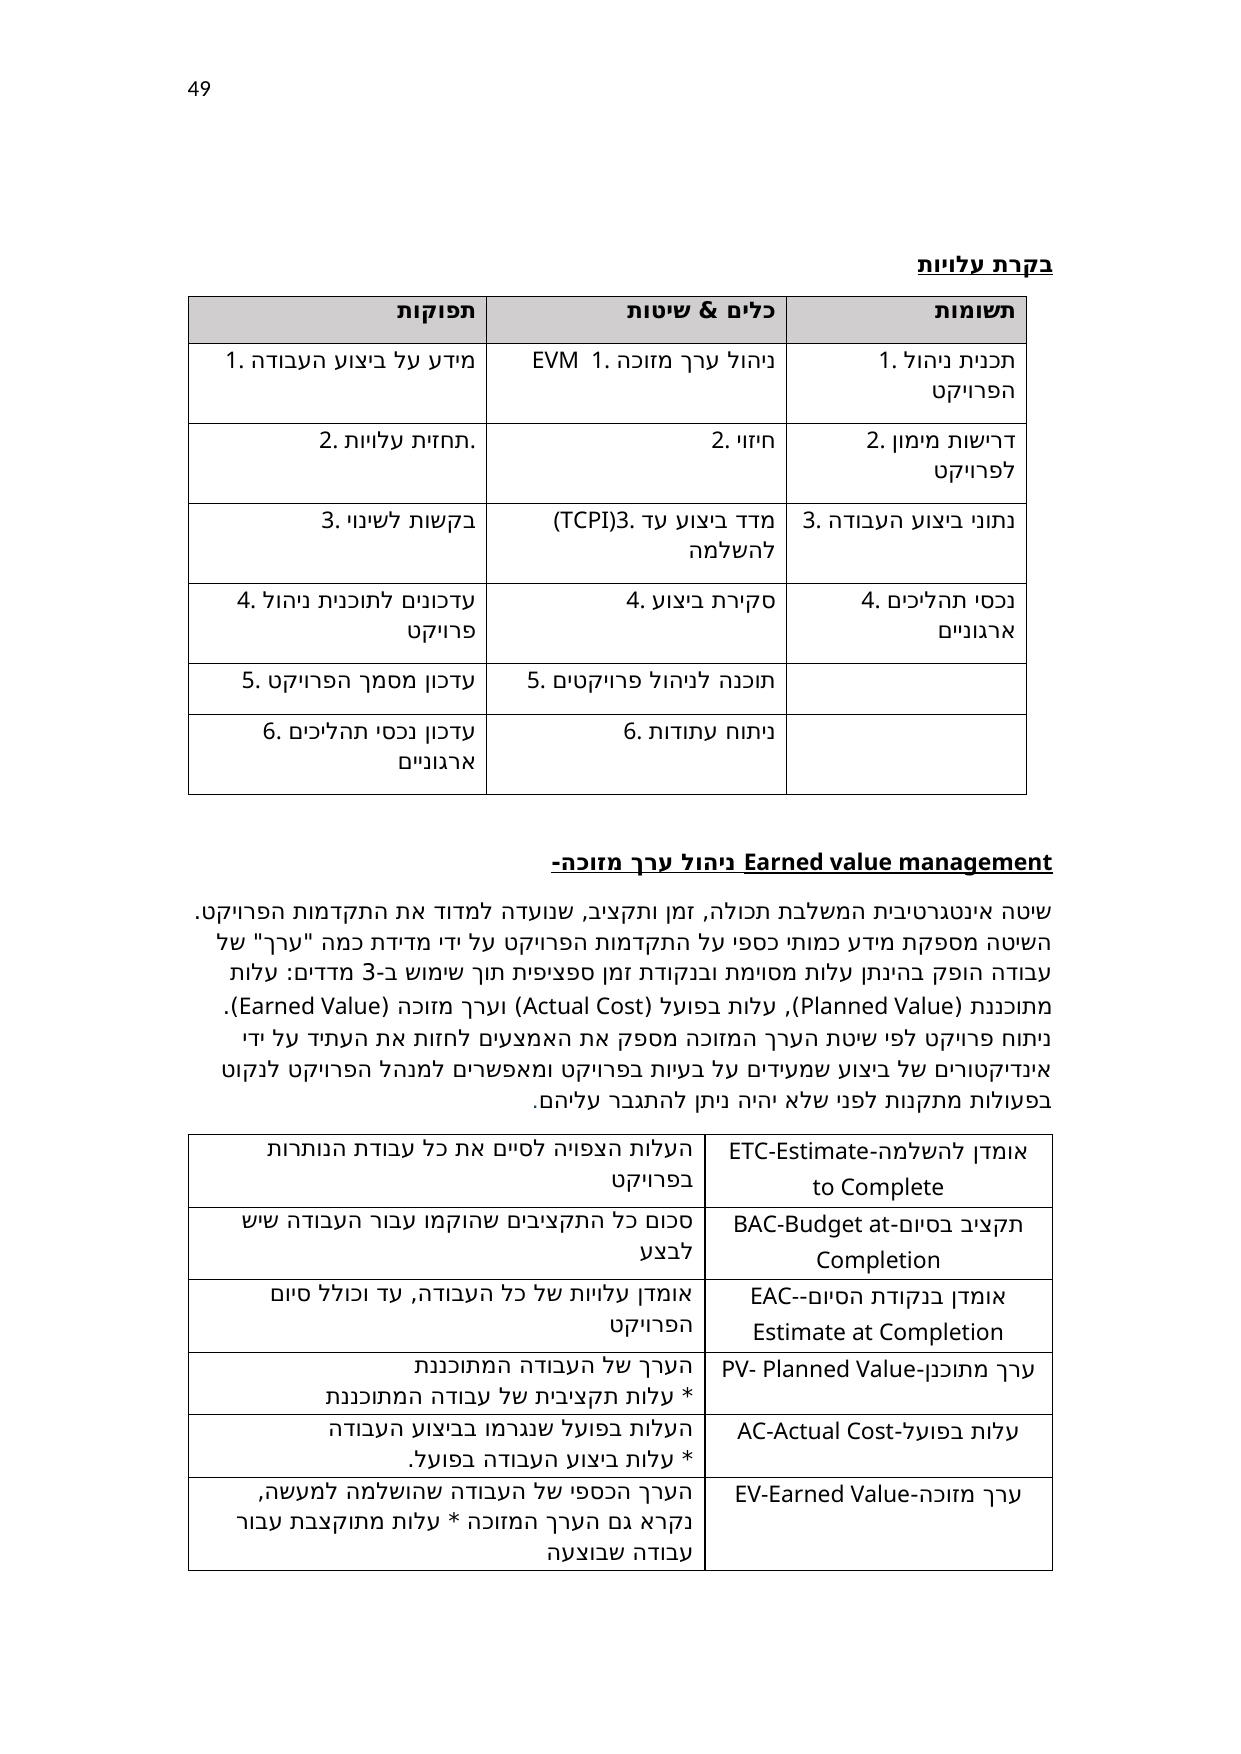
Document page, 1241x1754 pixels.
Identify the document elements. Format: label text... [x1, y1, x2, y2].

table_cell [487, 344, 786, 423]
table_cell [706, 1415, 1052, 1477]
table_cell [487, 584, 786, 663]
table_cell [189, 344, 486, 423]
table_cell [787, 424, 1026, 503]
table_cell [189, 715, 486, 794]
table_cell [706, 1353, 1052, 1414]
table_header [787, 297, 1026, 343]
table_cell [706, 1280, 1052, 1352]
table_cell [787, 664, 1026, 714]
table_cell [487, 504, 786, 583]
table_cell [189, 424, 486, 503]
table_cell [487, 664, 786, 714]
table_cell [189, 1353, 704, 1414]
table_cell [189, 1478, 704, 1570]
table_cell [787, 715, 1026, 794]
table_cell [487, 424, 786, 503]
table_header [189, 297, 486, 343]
text Earned value management ניהול ערך מזוכה- [187, 846, 1053, 877]
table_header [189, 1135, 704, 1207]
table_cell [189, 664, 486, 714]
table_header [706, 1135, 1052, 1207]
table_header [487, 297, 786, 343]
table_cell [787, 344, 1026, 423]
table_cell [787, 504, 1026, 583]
text שיטה אינטגרטיבית המשלבת תכולה, זמן ותקציב, שנועדה למדוד את התקדמות הפרויקט. השיטה מספקת מידע כמותי כספי על התקדמות הפרויקט על ידי מדידת כמה "ערך" של עבודה הופק בהינתן עלות מסוימת ובנקודת זמן ספציפית תוך שימוש ב-3 מדדים: עלות מתוכננת (Planned Value), עלות בפועל (Actual Cost) וערך מזוכה (Earned Value). ניתוח פרויקט לפי שיטת הערך המזוכה מספק את האמצעים לחזות את העתיד על ידי אינדיקטורים של ביצוע שמעידים על בעיות בפרויקט ומאפשרים למנהל הפרויקט לנקוט בפעולות מתקנות לפני שלא יהיה ניתן להתגבר עליהם. [187, 898, 1053, 1113]
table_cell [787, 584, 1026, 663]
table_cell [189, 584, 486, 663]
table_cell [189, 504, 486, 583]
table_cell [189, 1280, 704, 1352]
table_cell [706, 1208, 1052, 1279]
text בקרת עלויות [187, 251, 1053, 277]
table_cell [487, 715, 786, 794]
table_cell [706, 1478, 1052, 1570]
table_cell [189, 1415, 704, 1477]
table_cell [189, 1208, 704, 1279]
